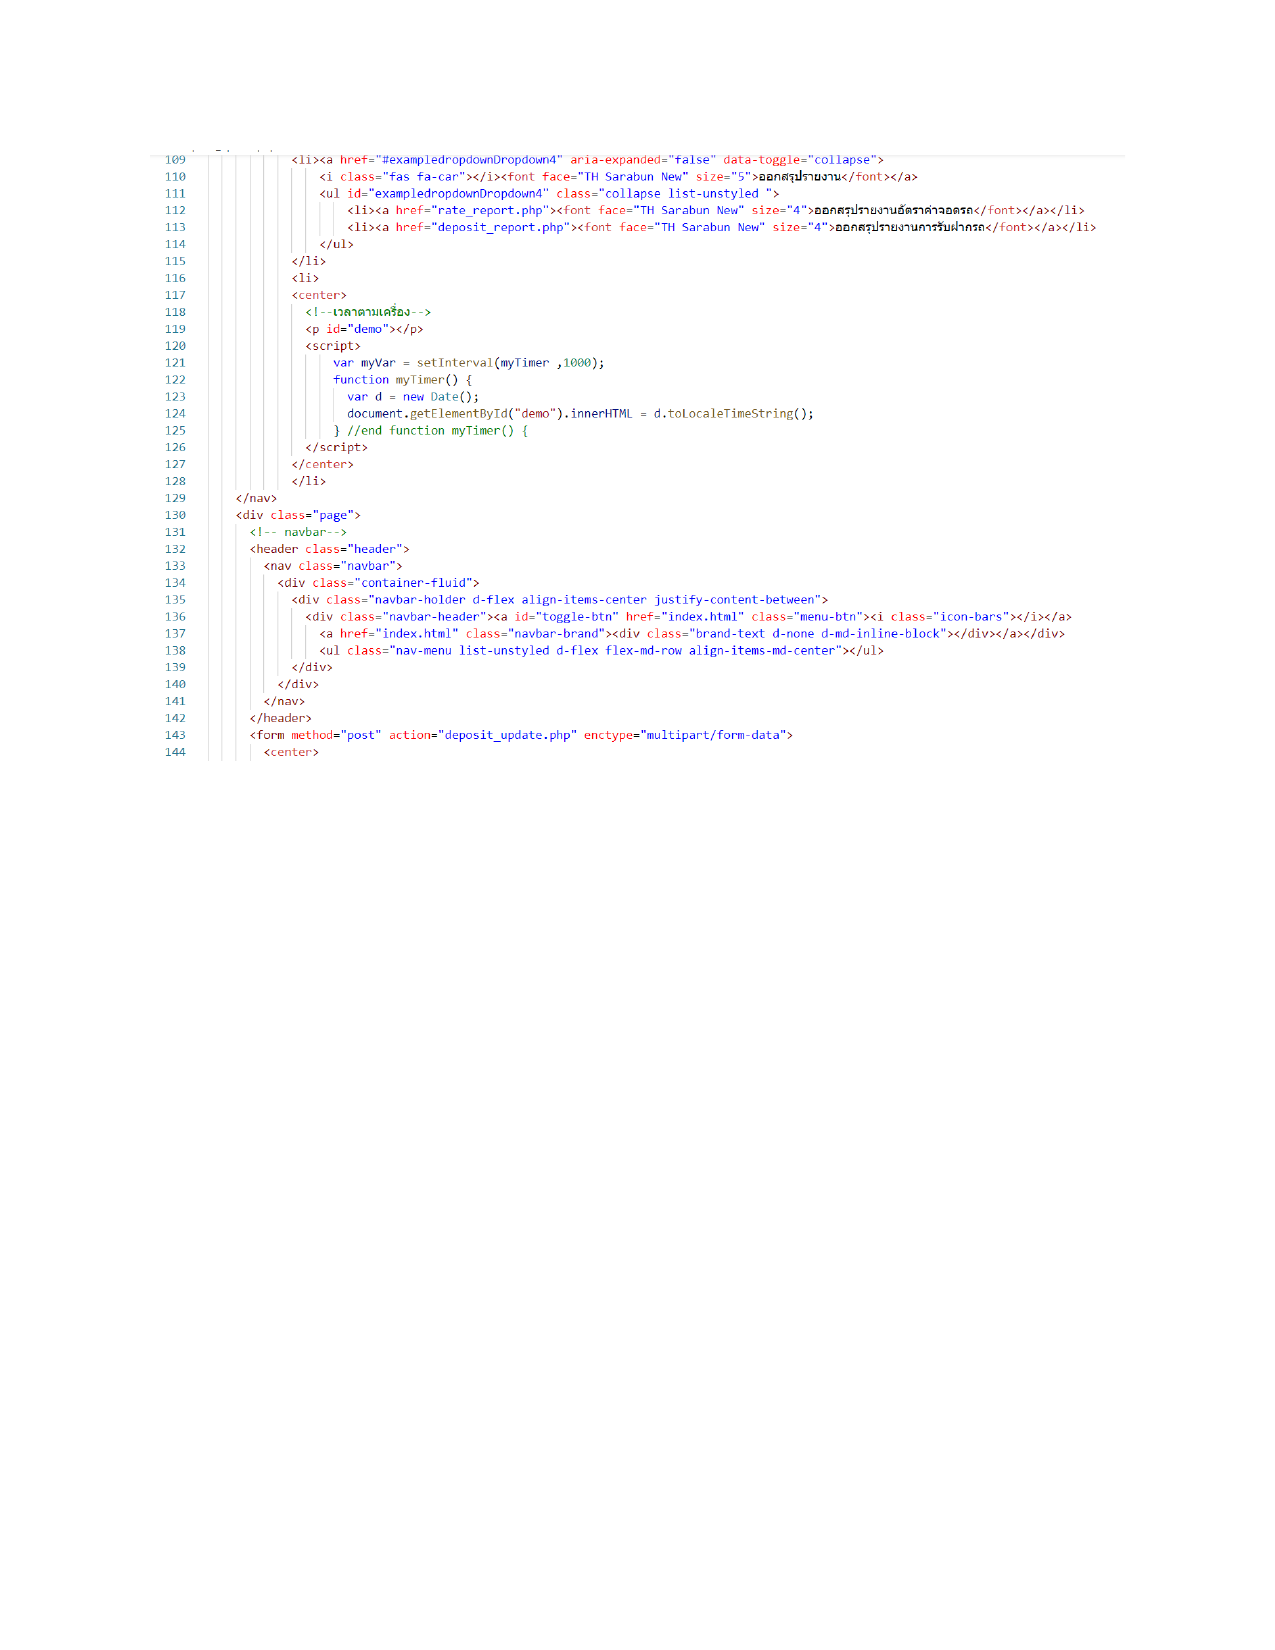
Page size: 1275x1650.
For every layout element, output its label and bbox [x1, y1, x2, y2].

picture [150, 150, 1125, 761]
